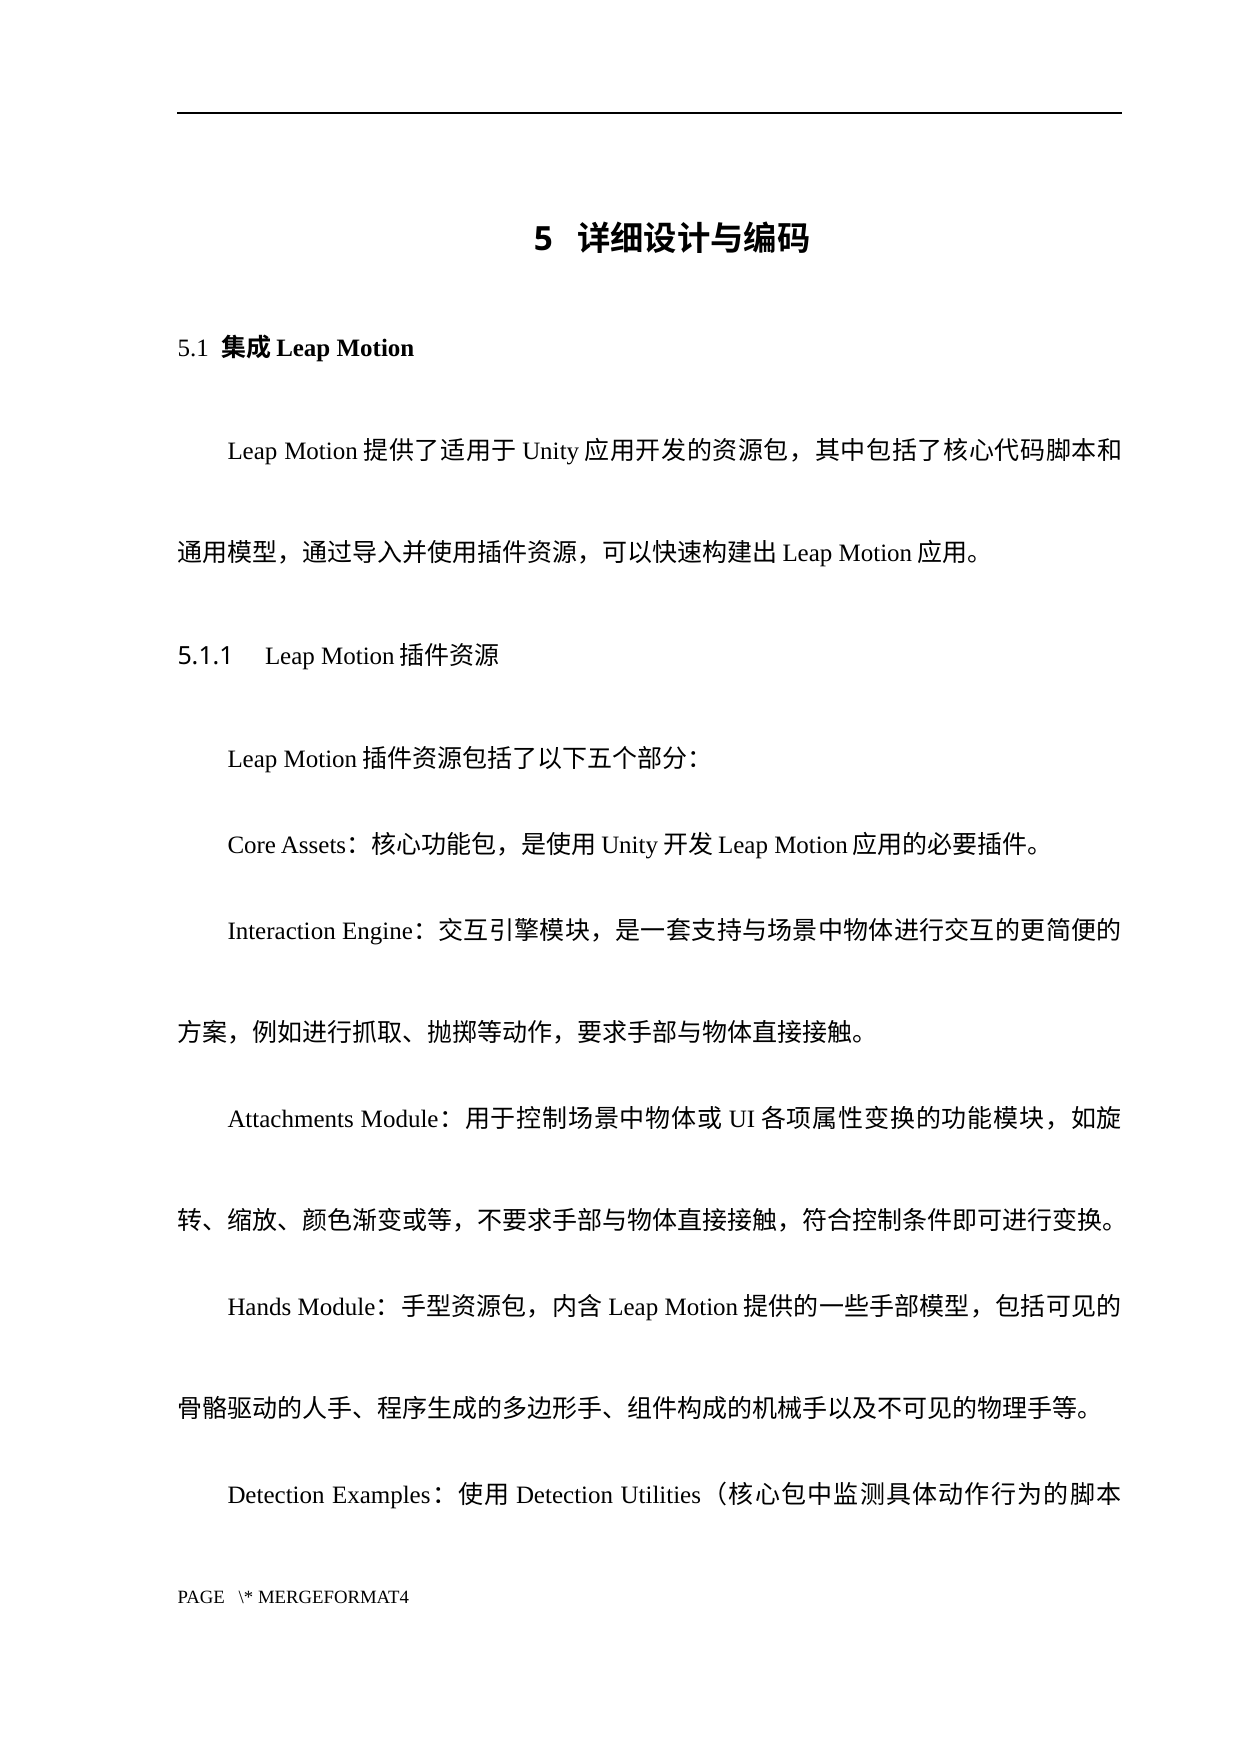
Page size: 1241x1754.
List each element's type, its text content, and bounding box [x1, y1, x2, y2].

text Hands Module：手型资源包，内含Leap Motion提供的一些手部模型，包括可见的骨骼驱动的人手、程序生成的多边形手、组件构成的机械手以及不可见的物理手等。 [177, 1270, 1122, 1440]
text Attachments Module：用于控制场景中物体或UI各项属性变换的功能模块，如旋转、缩放、颜色渐变或等，不要求手部与物体直接接触，符合控制条件即可进行变换。 [177, 1082, 1122, 1252]
subtitle Leap Motion插件资源 [177, 619, 1122, 687]
subtitle 集成Leap Motion [177, 311, 1122, 379]
text Interaction Engine：交互引擎模块，是一套支持与场景中物体进行交互的更简便的方案，例如进行抓取、抛掷等动作，要求手部与物体直接接触。 [177, 894, 1122, 1064]
text Leap Motion提供了适用于Unity应用开发的资源包，其中包括了核心代码脚本和通用模型，通过导入并使用插件资源，可以快速构建出Leap Motion应用。 [177, 414, 1122, 584]
text Leap Motion插件资源包括了以下五个部分： [177, 722, 1122, 790]
subtitle 详细设计与编码 [221, 202, 1122, 270]
text Core Assets：核心功能包，是使用Unity开发Leap Motion应用的必要插件。 [177, 808, 1122, 876]
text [177, 1458, 1122, 1526]
